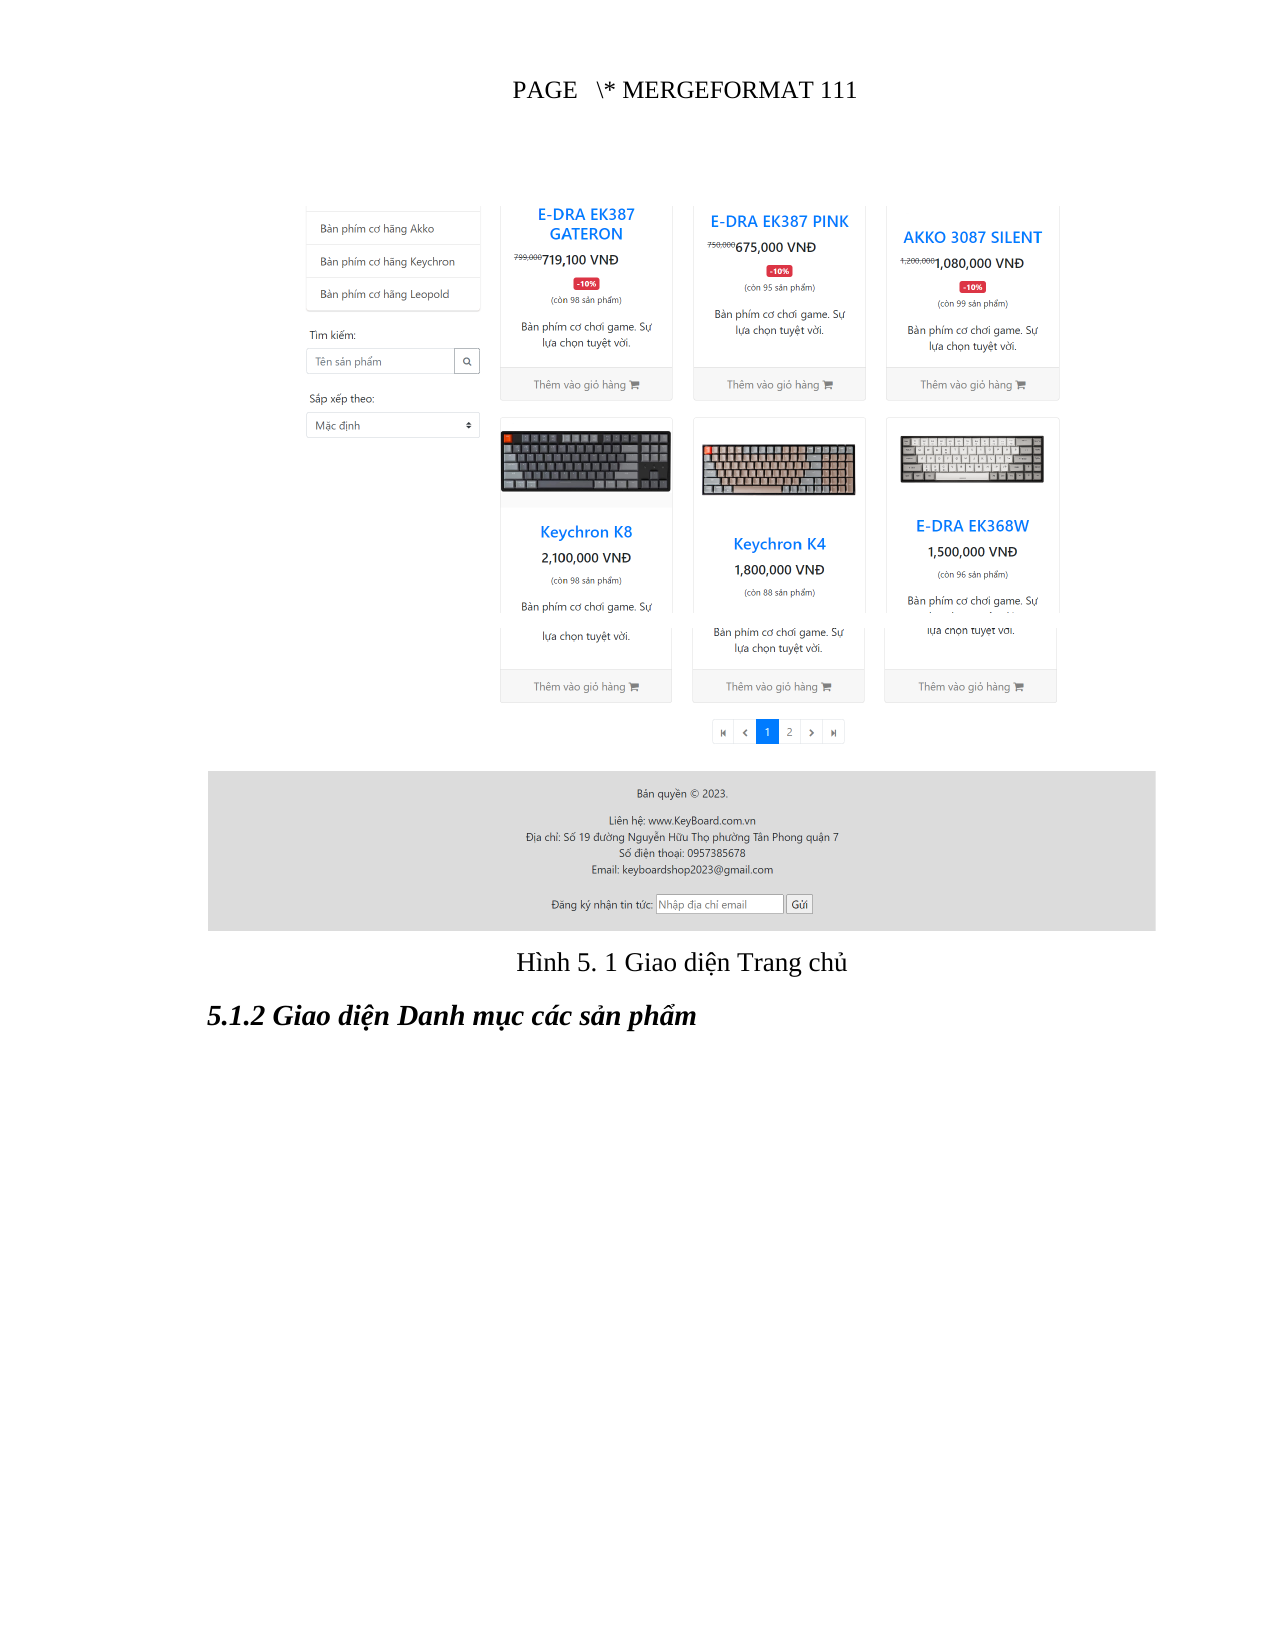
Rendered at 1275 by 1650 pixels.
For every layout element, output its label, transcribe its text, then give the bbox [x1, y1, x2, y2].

text Hình 5. 1 Giao diện Trang chủ [207, 946, 1157, 977]
picture [207, 206, 1157, 613]
text 5.1.2 Giao diện Danh mục các sản phẩm [207, 998, 1157, 1032]
picture [208, 628, 1156, 931]
